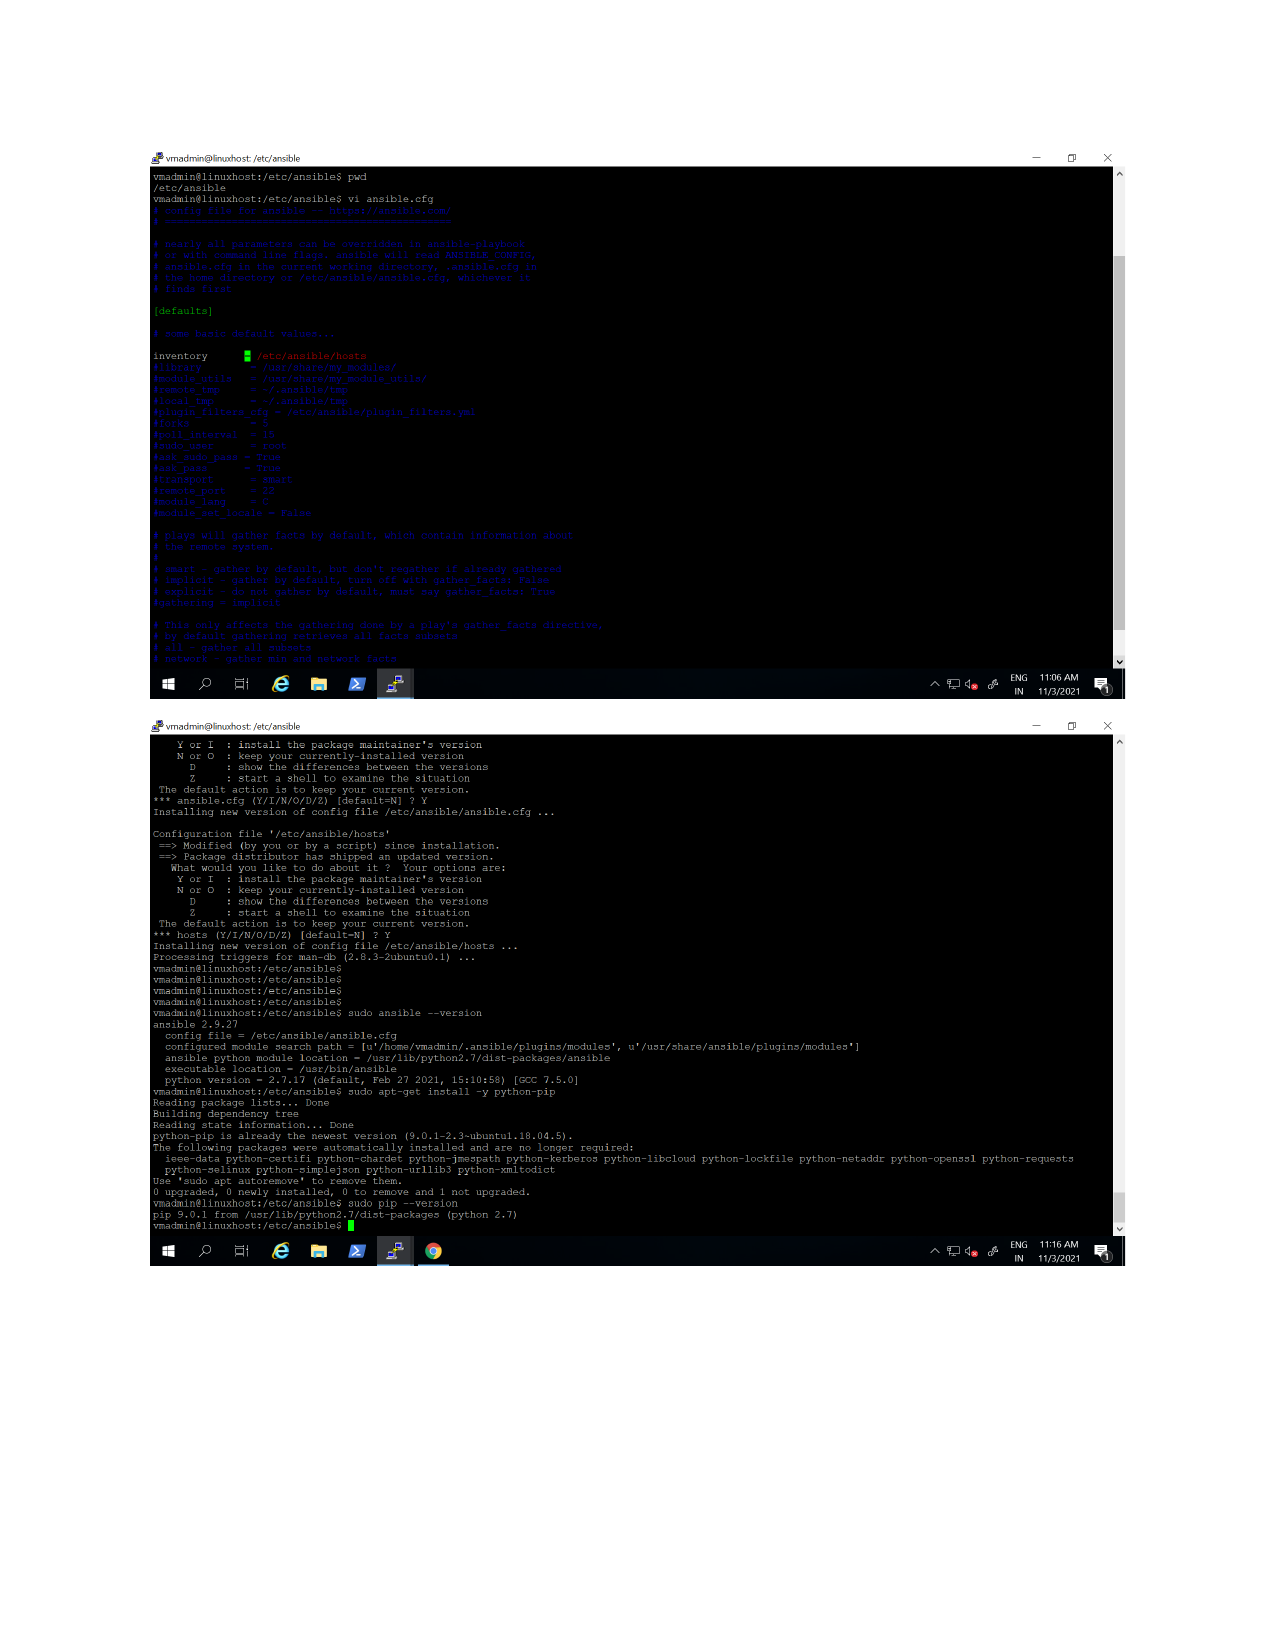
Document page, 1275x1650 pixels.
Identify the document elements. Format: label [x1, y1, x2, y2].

picture [150, 150, 1125, 699]
picture [150, 717, 1125, 1266]
